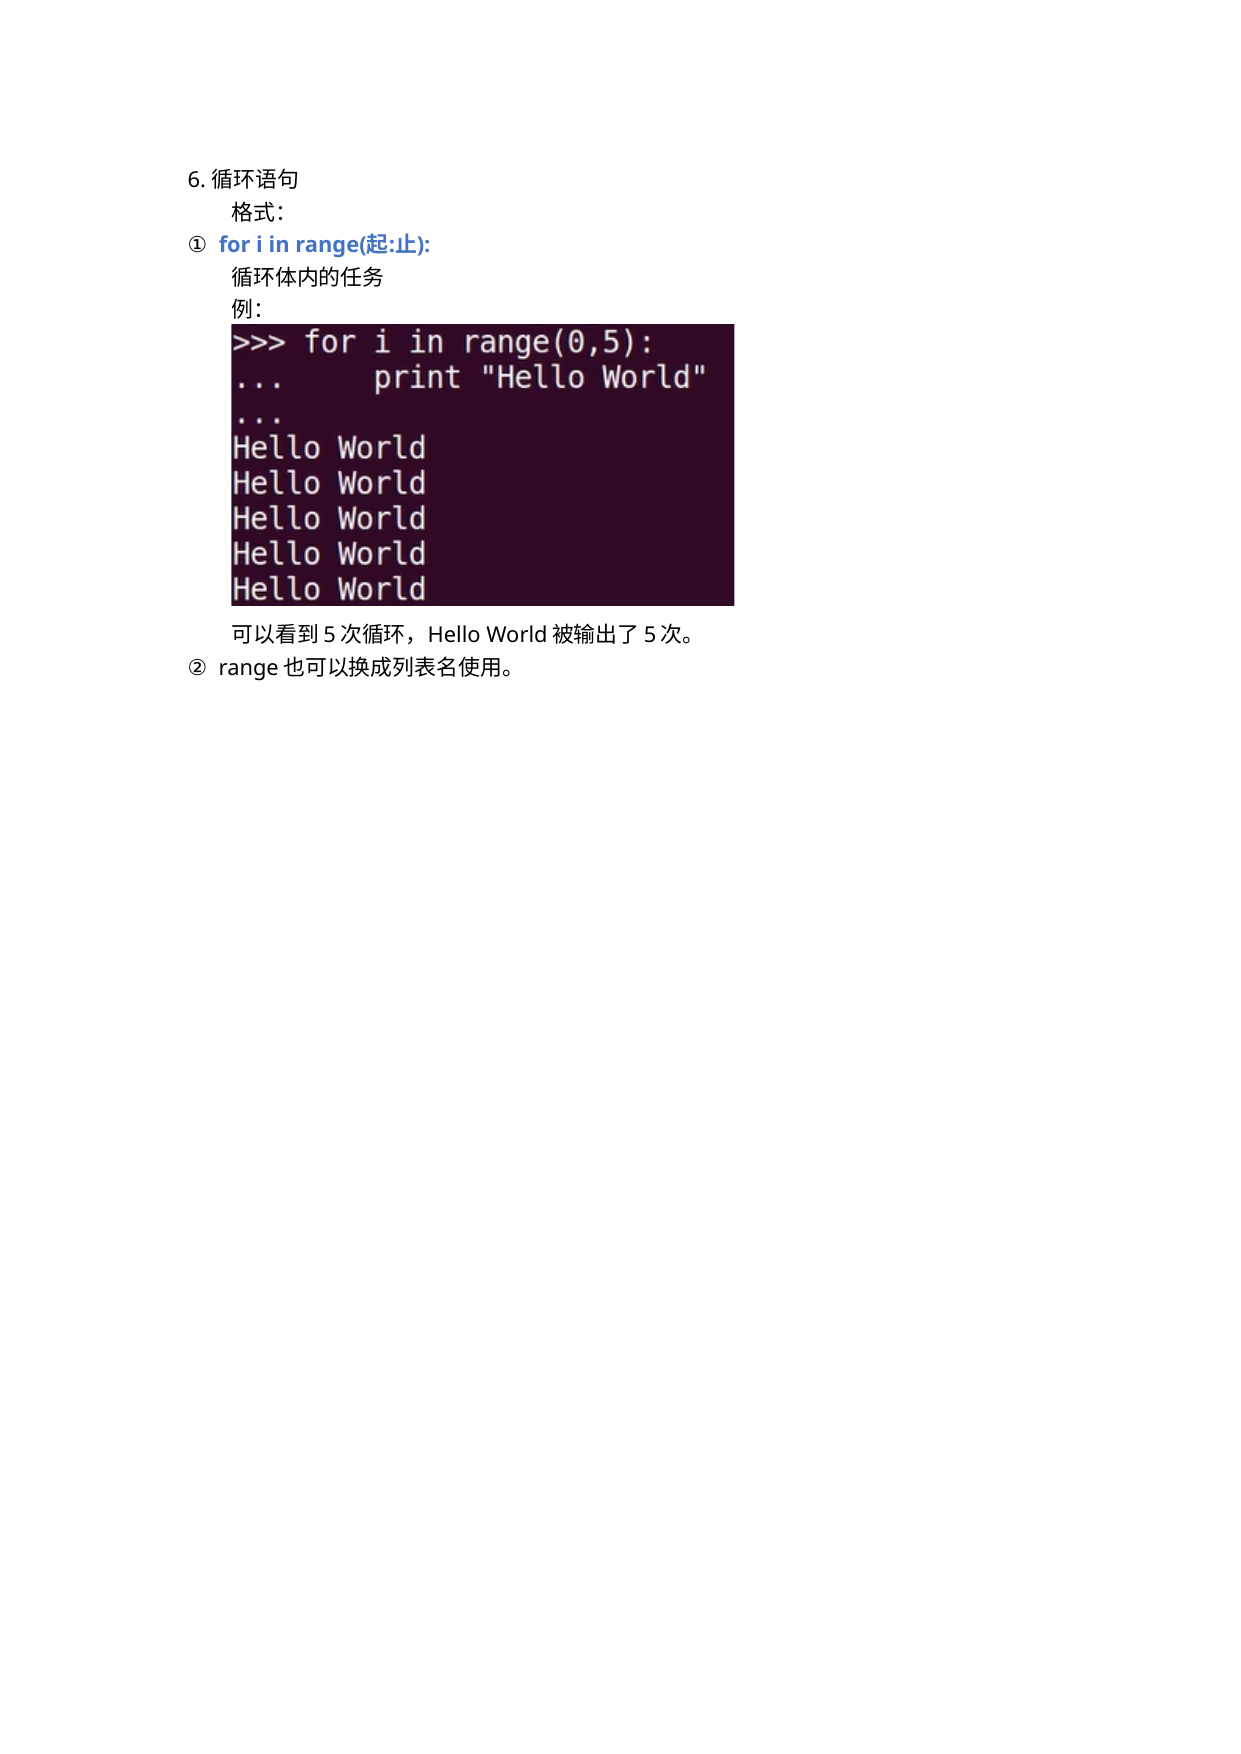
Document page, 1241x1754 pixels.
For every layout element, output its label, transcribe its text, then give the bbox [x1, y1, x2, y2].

picture [231, 324, 735, 606]
text 可以看到5次循环，Hello World被输出了5次。 [187, 617, 1053, 649]
text 6. 循环语句 [187, 162, 1053, 194]
text ② range也可以换成列表名使用。 [187, 649, 1053, 682]
text 例： [187, 292, 1053, 324]
text 格式： [187, 194, 1053, 227]
text 循环体内的任务 [187, 259, 1053, 292]
text ① for i in range(起:止): [187, 227, 1053, 259]
